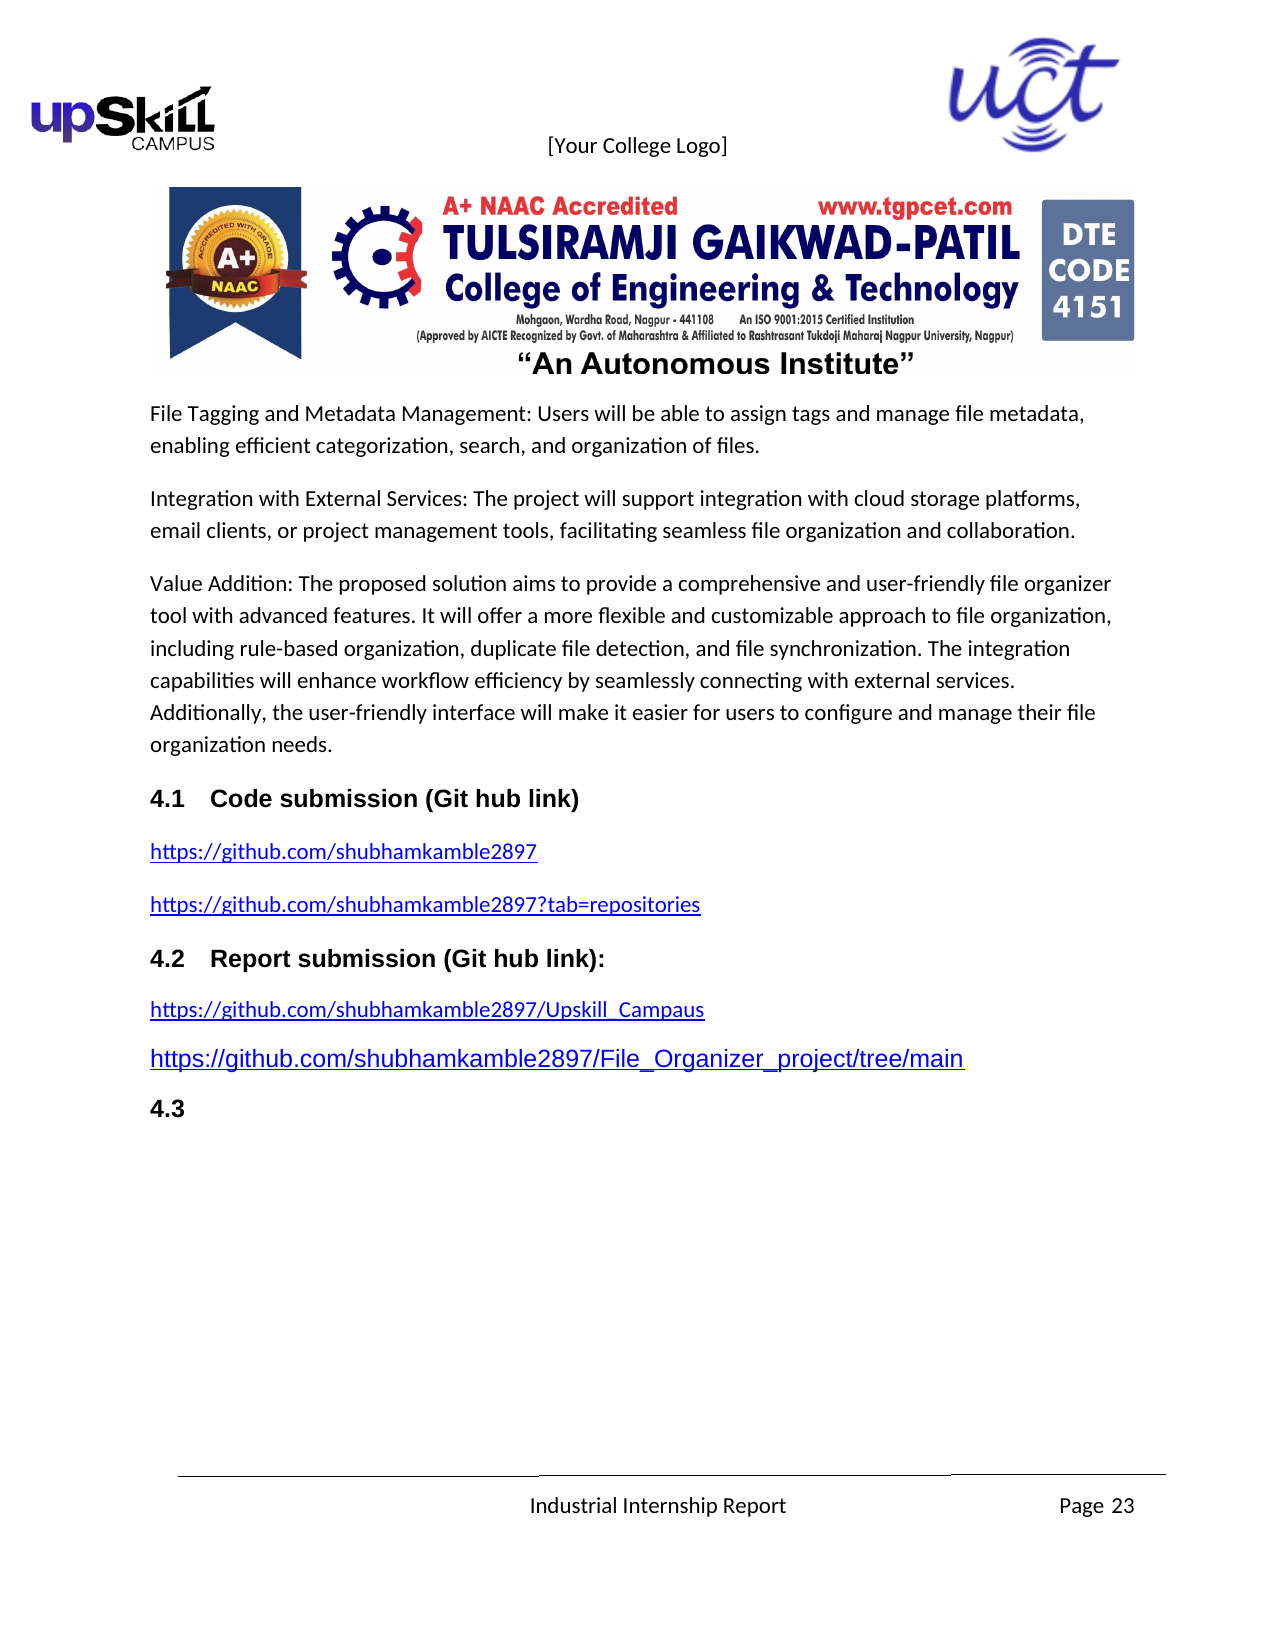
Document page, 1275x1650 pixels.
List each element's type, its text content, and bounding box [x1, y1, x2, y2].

picture [150, 187, 1135, 374]
picture [946, 28, 1125, 154]
text https://github.com/shubhamkamble2897?tab=repositories [150, 890, 1134, 918]
picture [0, 73, 246, 154]
text File Tagging and Metadata Management: Users will be able to assign tags and manage file metadata, enabling efficient categorization, search, and organization of files. [150, 399, 1134, 459]
subtitle https://github.com/shubhamkamble2897/File_Organizer_project/tree/main [150, 1048, 1134, 1073]
subtitle Report submission (Git hub link): [150, 948, 1134, 973]
text Value Addition: The proposed solution aims to provide a comprehensive and user-friendly file organizer tool with advanced features. It will offer a more flexible and customizable approach to file organization, including rule-based organization, duplicate file detection, and file synchronization. The integration capabilities will enhance workflow efficiency by seamlessly connecting with external services. Additionally, the user-friendly interface will make it easier for users to configure and manage their file organization needs. [150, 569, 1134, 758]
text Integration with External Services: The project will support integration with cloud storage platforms, email clients, or project management tools, facilitating seamless file organization and collaboration. [150, 484, 1134, 544]
text https://github.com/shubhamkamble2897 [150, 837, 1134, 865]
subtitle https://github.com/shubhamkamble2897/Upskill_Campaus [150, 998, 1134, 1023]
subtitle Code submission (Git hub link) [150, 787, 1134, 812]
